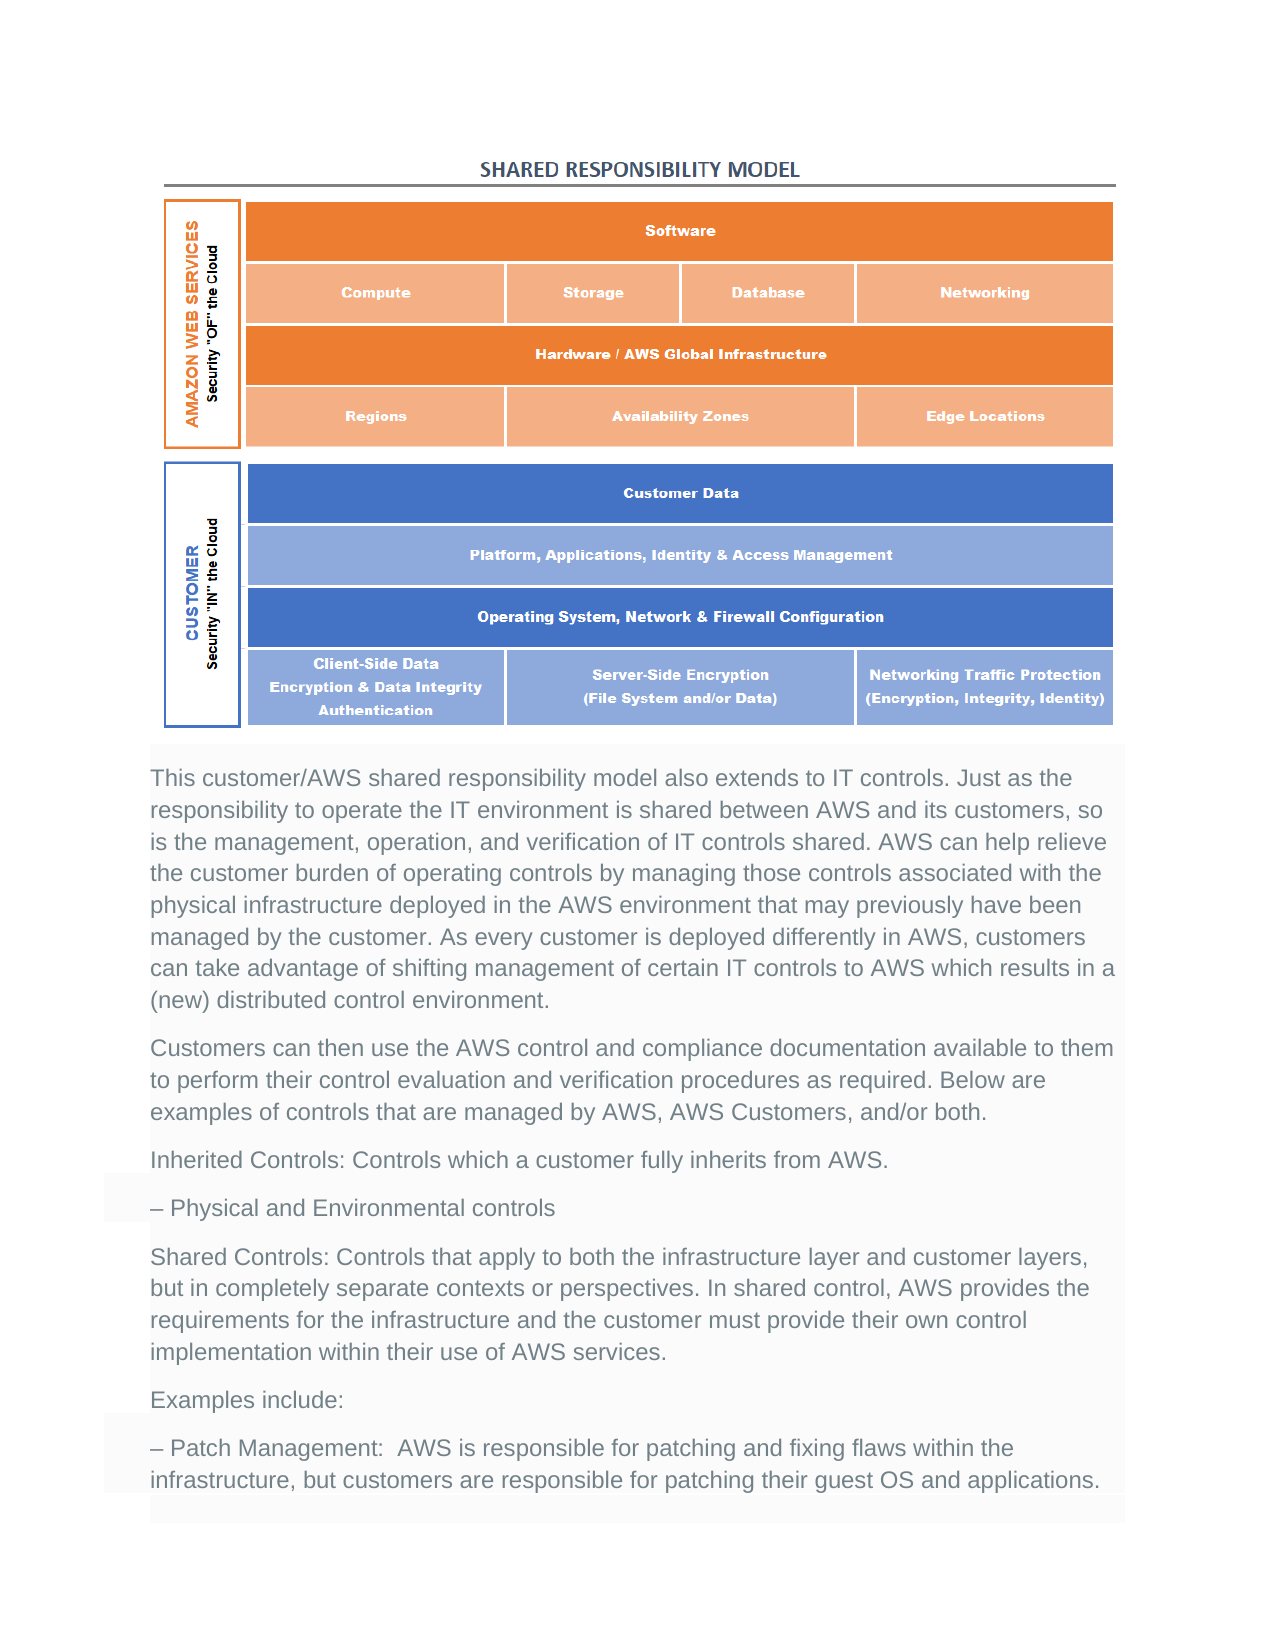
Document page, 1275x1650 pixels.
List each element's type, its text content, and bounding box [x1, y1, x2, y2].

text Shared Controls: Controls that apply to both the infrastructure layer and customer layers, but in completely separate contexts or perspectives. In shared control, AWS provides the requirements for the infrastructure and the customer must provide their own control implementation within their use of AWS services. [150, 1243, 1125, 1365]
picture [150, 150, 1125, 744]
text Customers can then use the AWS control and compliance documentation available to them to perform their control evaluation and verification procedures as required. Below are examples of controls that are managed by AWS, AWS Customers, and/or both. [150, 1034, 1125, 1125]
text Examples include: [150, 1386, 1125, 1413]
text Inherited Controls: Controls which a customer fully inherits from AWS. [150, 1146, 1125, 1173]
text This customer/AWS shared responsibility model also extends to IT controls. Just as the responsibility to operate the IT environment is shared between AWS and its customers, so is the management, operation, and verification of IT controls shared. AWS can help relieve the customer burden of operating controls by managing those controls associated with the physical infrastructure deployed in the AWS environment that may previously have been managed by the customer. As every customer is deployed differently in AWS, customers can take advantage of shifting management of certain IT controls to AWS which results in a (new) distributed control environment. [150, 764, 1125, 1013]
text – Physical and Environmental controls [104, 1194, 1125, 1222]
text – Patch Management: AWS is responsible for patching and fixing flaws within the infrastructure, but customers are responsible for patching their guest OS and applications. [104, 1434, 1125, 1493]
